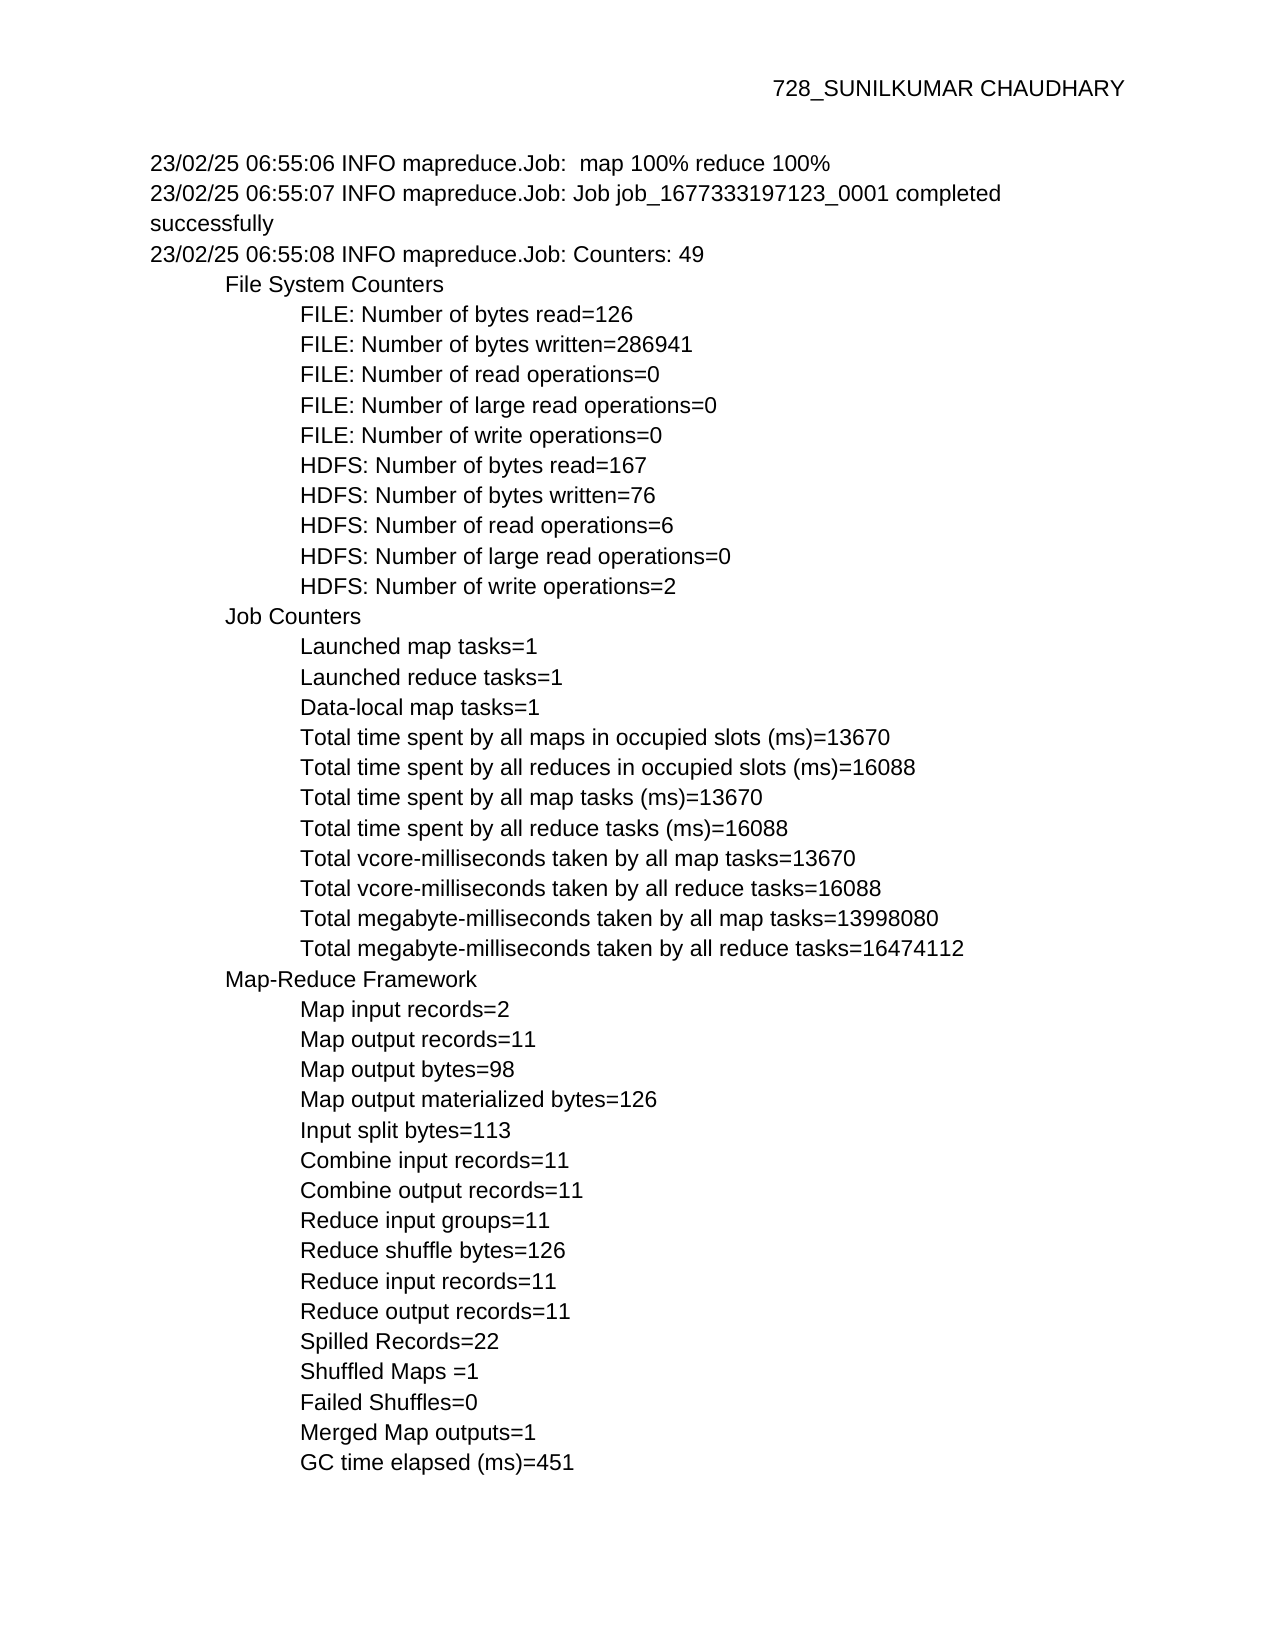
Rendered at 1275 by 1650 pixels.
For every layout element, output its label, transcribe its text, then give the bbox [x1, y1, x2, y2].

text Map output records=11 [150, 1026, 1125, 1052]
text FILE: Number of large read operations=0 [150, 392, 1125, 418]
text FILE: Number of read operations=0 [150, 361, 1125, 388]
text Input split bytes=113 [150, 1117, 1125, 1143]
text 23/02/25 06:55:07 INFO mapreduce.Job: Job job_1677333197123_0001 completed successfully [150, 180, 1125, 237]
text GC time elapsed (ms)=451 [150, 1449, 1125, 1475]
text 23/02/25 06:55:08 INFO mapreduce.Job: Counters: 49 [150, 241, 1125, 267]
text FILE: Number of write operations=0 [150, 422, 1125, 448]
text Data-local map tasks=1 [150, 694, 1125, 720]
text Launched reduce tasks=1 [150, 663, 1125, 690]
text HDFS: Number of bytes read=167 [150, 452, 1125, 478]
text Map output materialized bytes=126 [150, 1086, 1125, 1113]
text Total vcore-milliseconds taken by all reduce tasks=16088 [150, 875, 1125, 901]
text Reduce input groups=11 [150, 1207, 1125, 1234]
text Combine input records=11 [150, 1147, 1125, 1173]
text Total time spent by all maps in occupied slots (ms)=13670 [150, 724, 1125, 750]
text Total vcore-milliseconds taken by all map tasks=13670 [150, 845, 1125, 871]
text HDFS: Number of large read operations=0 [150, 543, 1125, 569]
text Map input records=2 [150, 996, 1125, 1022]
text Job Counters [150, 603, 1125, 629]
text Reduce input records=11 [150, 1268, 1125, 1294]
text HDFS: Number of bytes written=76 [150, 482, 1125, 509]
text HDFS: Number of read operations=6 [150, 512, 1125, 539]
text Reduce output records=11 [150, 1298, 1125, 1324]
text Total time spent by all reduces in occupied slots (ms)=16088 [150, 754, 1125, 781]
text Map-Reduce Framework [150, 966, 1125, 992]
text Merged Map outputs=1 [150, 1419, 1125, 1445]
text Total time spent by all reduce tasks (ms)=16088 [150, 814, 1125, 841]
text File System Counters [150, 271, 1125, 297]
text Spilled Records=22 [150, 1328, 1125, 1354]
text Failed Shuffles=0 [150, 1388, 1125, 1415]
text Total time spent by all map tasks (ms)=13670 [150, 784, 1125, 811]
text Map output bytes=98 [150, 1056, 1125, 1083]
text 23/02/25 06:55:06 INFO mapreduce.Job: map 100% reduce 100% [150, 150, 1125, 176]
text Total megabyte-milliseconds taken by all reduce tasks=16474112 [150, 935, 1125, 962]
text Launched map tasks=1 [150, 633, 1125, 660]
text Reduce shuffle bytes=126 [150, 1237, 1125, 1264]
text HDFS: Number of write operations=2 [150, 573, 1125, 599]
text Total megabyte-milliseconds taken by all map tasks=13998080 [150, 905, 1125, 932]
text Shuffled Maps =1 [150, 1358, 1125, 1385]
text FILE: Number of bytes read=126 [150, 301, 1125, 327]
text Combine output records=11 [150, 1177, 1125, 1203]
text FILE: Number of bytes written=286941 [150, 331, 1125, 358]
